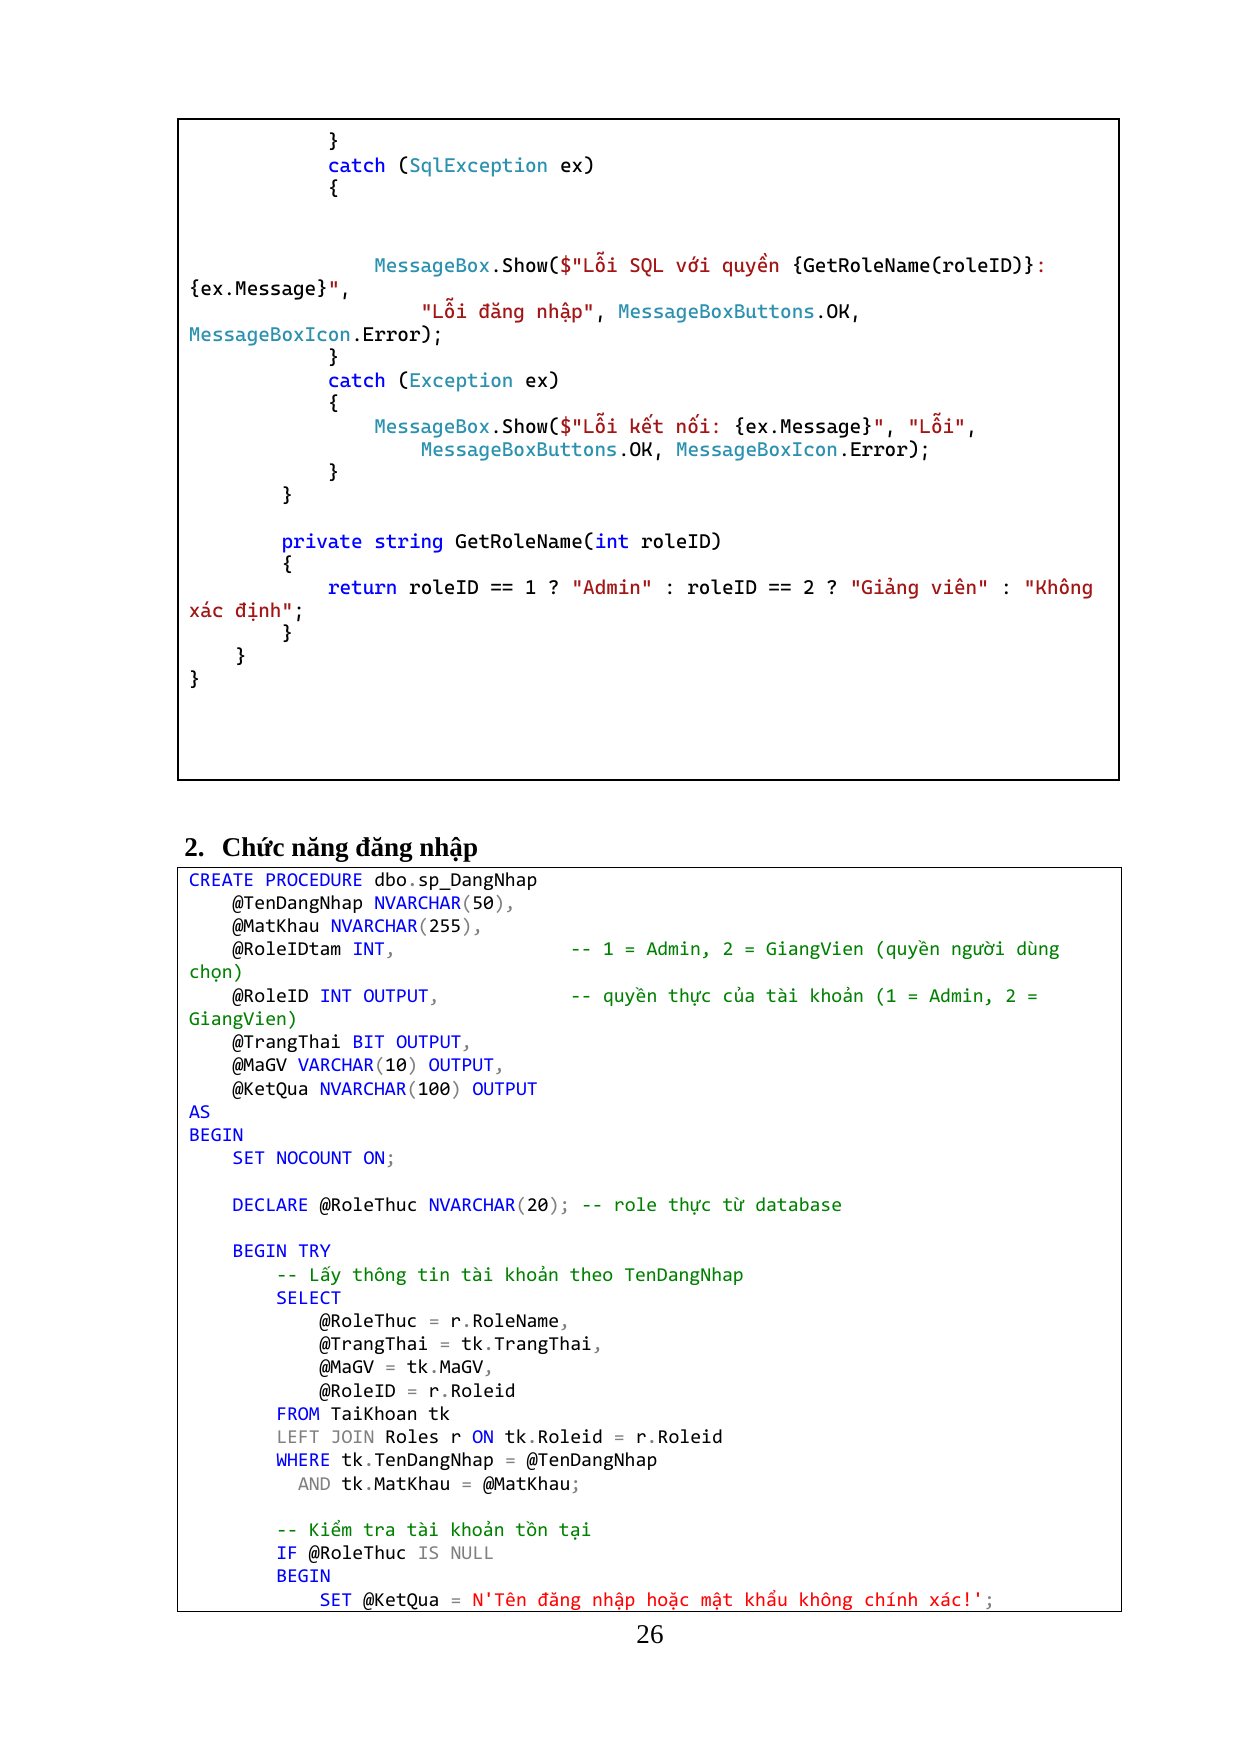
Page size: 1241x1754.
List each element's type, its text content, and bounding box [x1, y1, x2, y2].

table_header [178, 868, 1121, 1611]
subtitle Chức năng đăng nhập [184, 831, 1122, 862]
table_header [179, 120, 1118, 779]
